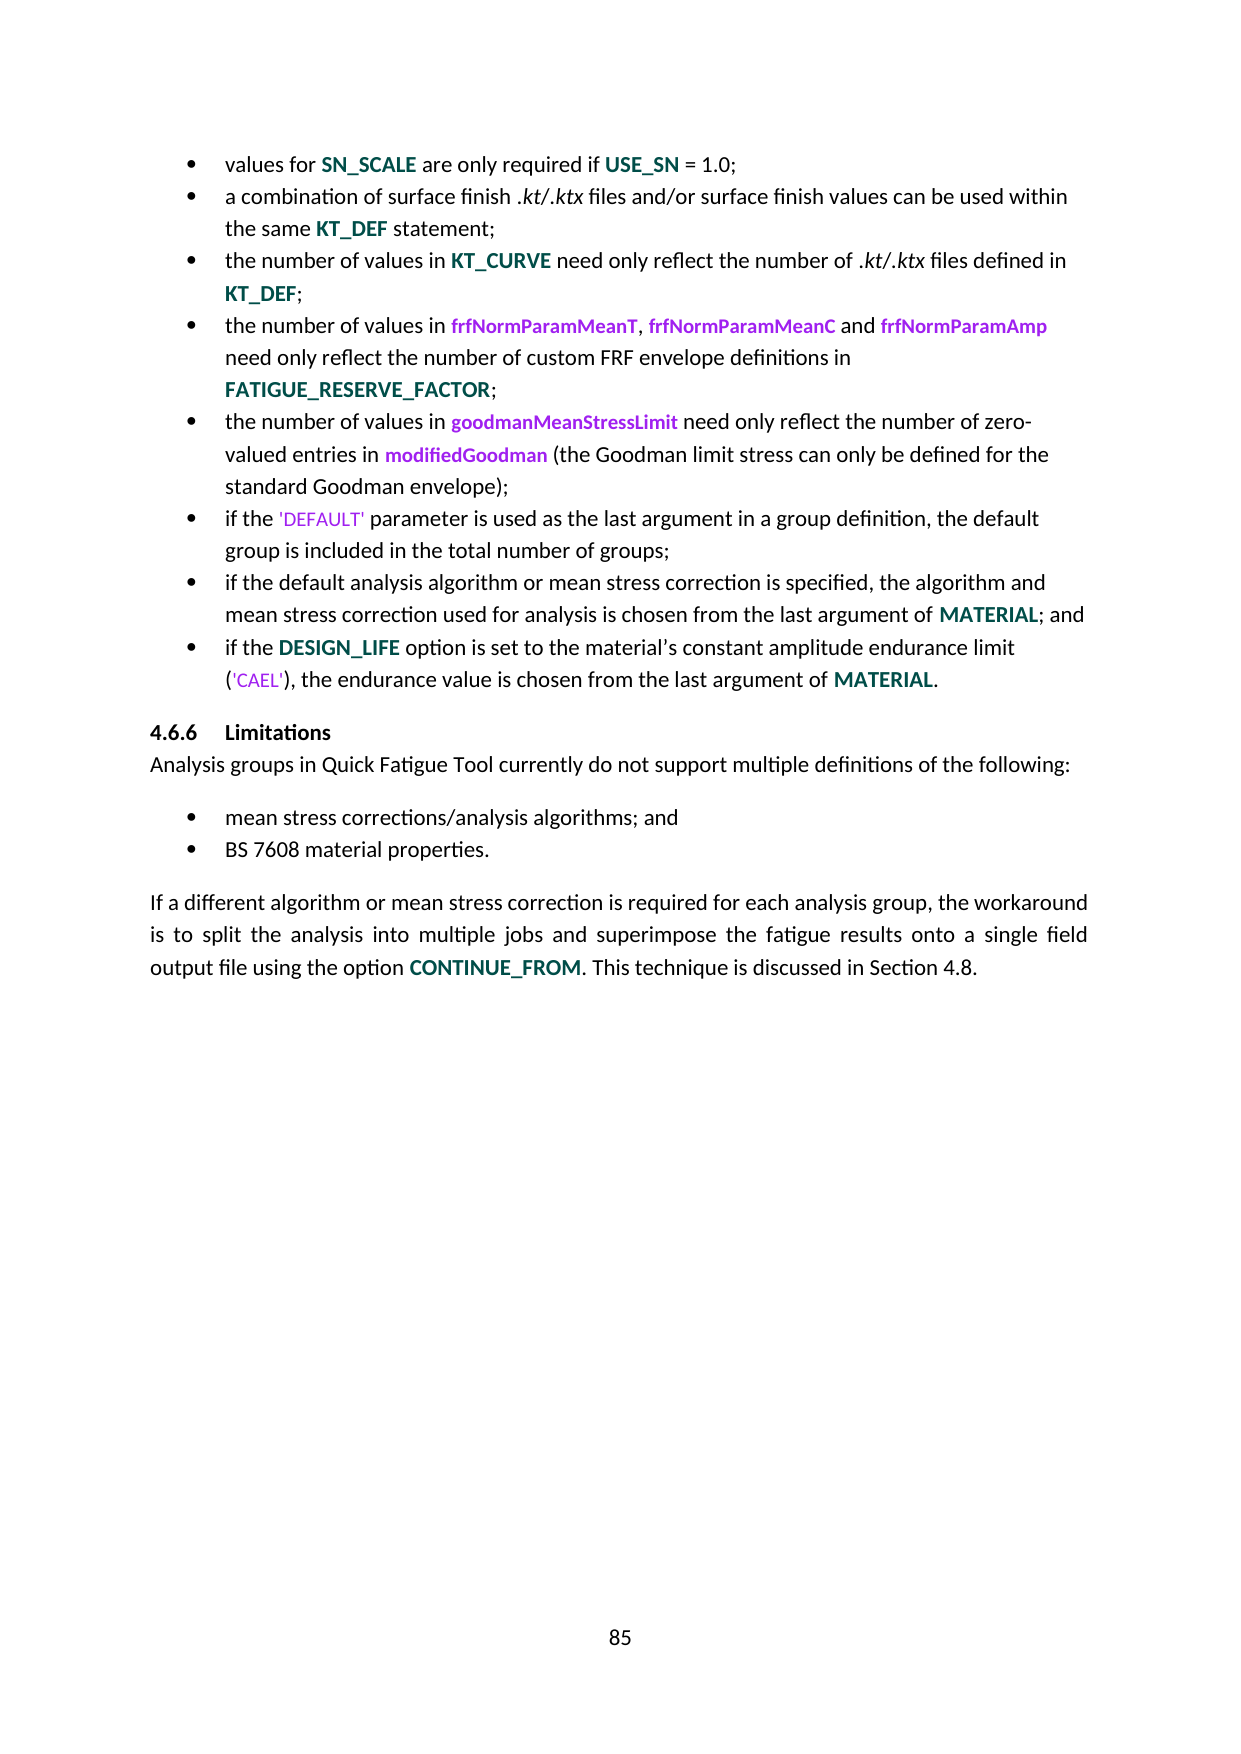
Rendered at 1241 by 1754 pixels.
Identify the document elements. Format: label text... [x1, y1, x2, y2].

list the number of values in goodmanMeanStressLimit need only reflect the number of zero-valued entries in modifiedGoodman (the Goodman limit stress can only be defined for the standard Goodman envelope); [187, 407, 1090, 500]
subtitle 4.6.6 Limitations [150, 718, 1090, 746]
list a combination of surface finish .kt/.ktx files and/or surface finish values can be used within the same KT_DEF statement; [187, 182, 1090, 242]
list if the DESIGN_LIFE option is set to the material’s constant amplitude endurance limit ('CAEL'), the endurance value is chosen from the last argument of MATERIAL. [187, 633, 1090, 693]
list the number of values in frfNormParamMeanT, frfNormParamMeanC and frfNormParamAmp need only reflect the number of custom FRF envelope definitions in FATIGUE_RESERVE_FACTOR; [187, 311, 1090, 403]
text Analysis groups in Quick Fatigue Tool currently do not support multiple definitions of the following: [150, 750, 1090, 778]
list BS 7608 material properties. [187, 835, 1090, 863]
text If a different algorithm or mean stress correction is required for each analysis group, the workaround is to split the analysis into multiple jobs and superimpose the fatigue results onto a single field output file using the option CONTINUE_FROM. This technique is discussed in Section 4.8. [150, 888, 1090, 981]
list if the default analysis algorithm or mean stress correction is specified, the algorithm and mean stress correction used for analysis is chosen from the last argument of MATERIAL; and [187, 568, 1090, 629]
list values for SN_SCALE are only required if USE_SN = 1.0; [187, 150, 1090, 178]
list the number of values in KT_CURVE need only reflect the number of .kt/.ktx files defined in KT_DEF; [187, 247, 1090, 307]
list mean stress corrections/analysis algorithms; and [187, 803, 1090, 831]
list if the 'DEFAULT' parameter is used as the last argument in a group definition, the default group is included in the total number of groups; [187, 504, 1090, 564]
